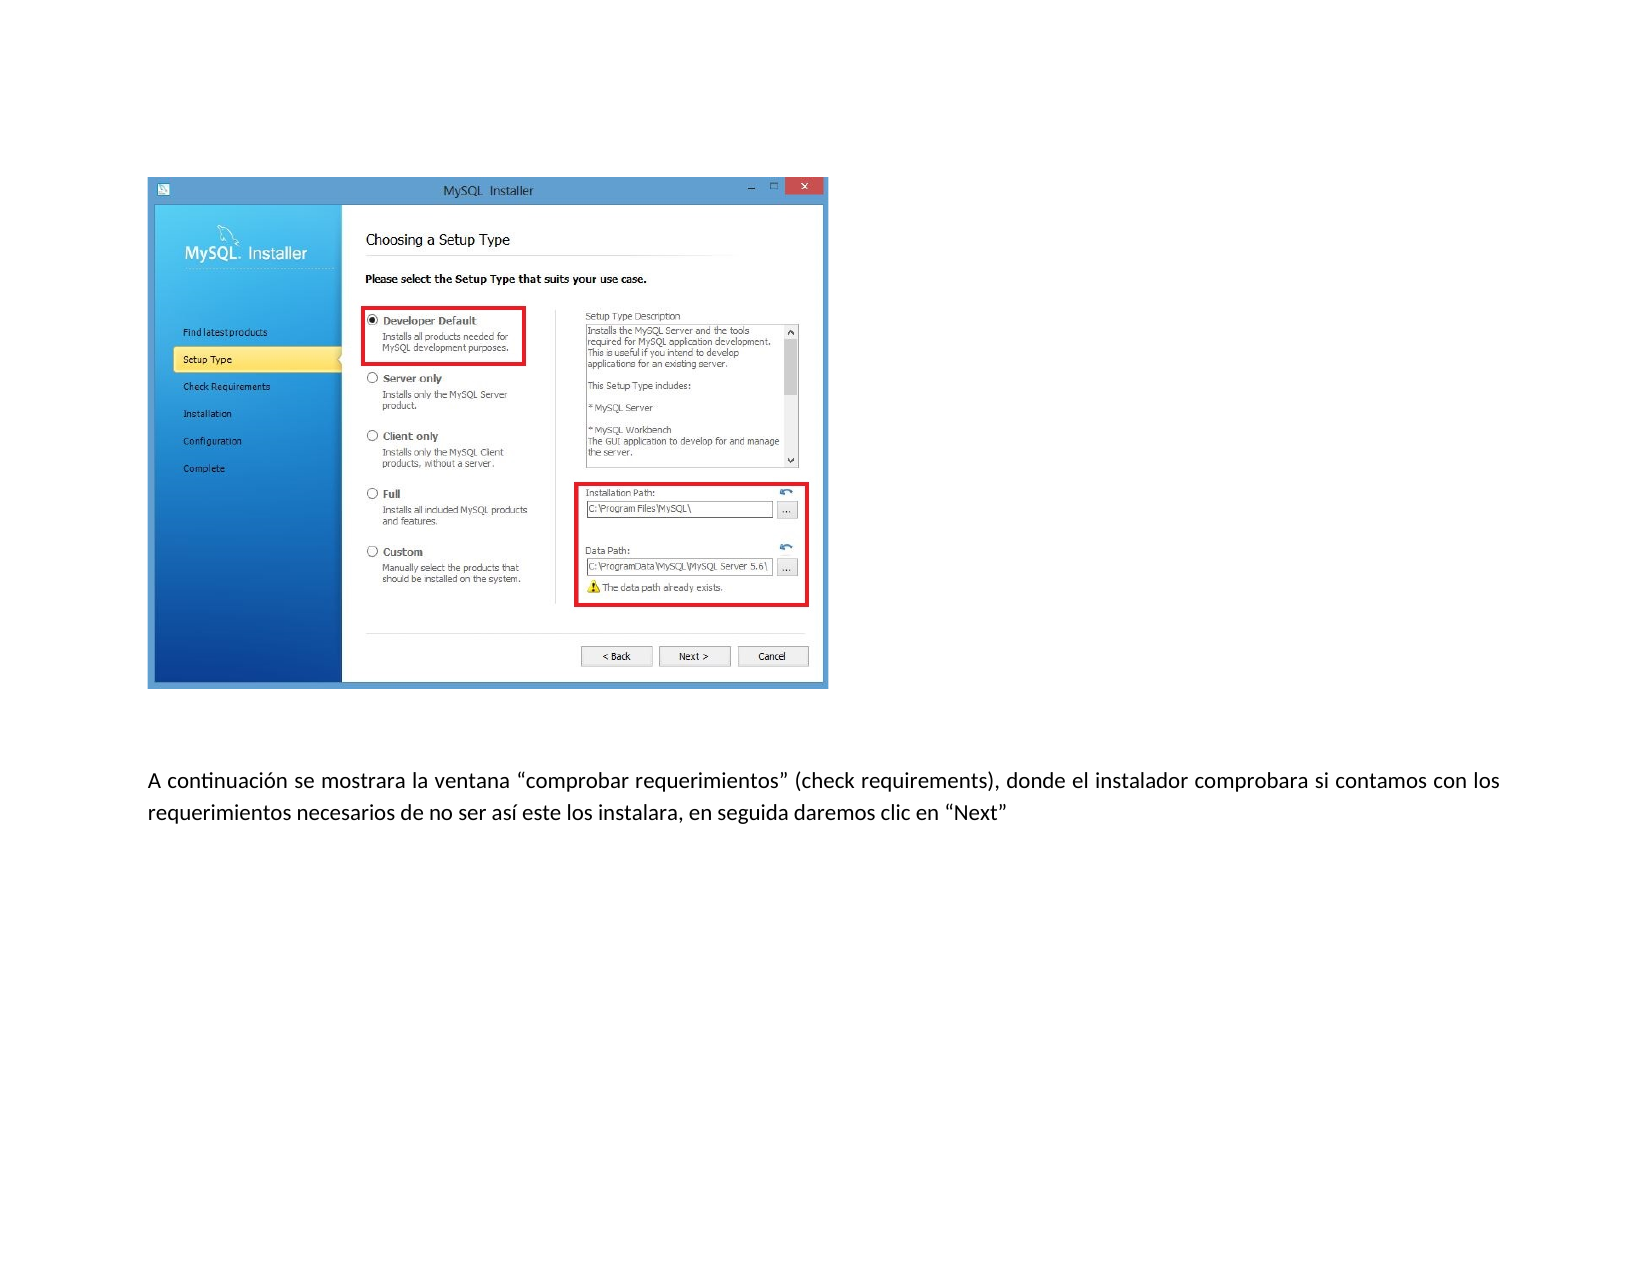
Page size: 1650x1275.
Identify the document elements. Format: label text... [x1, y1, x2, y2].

text A continuación se mostrara la ventana “comprobar requerimientos” (check requirements), donde el instalador comprobara si contamos con los requerimientos necesarios de no ser así este los instalara, en seguida daremos clic en “Next” [148, 766, 1502, 826]
picture [147, 177, 829, 689]
